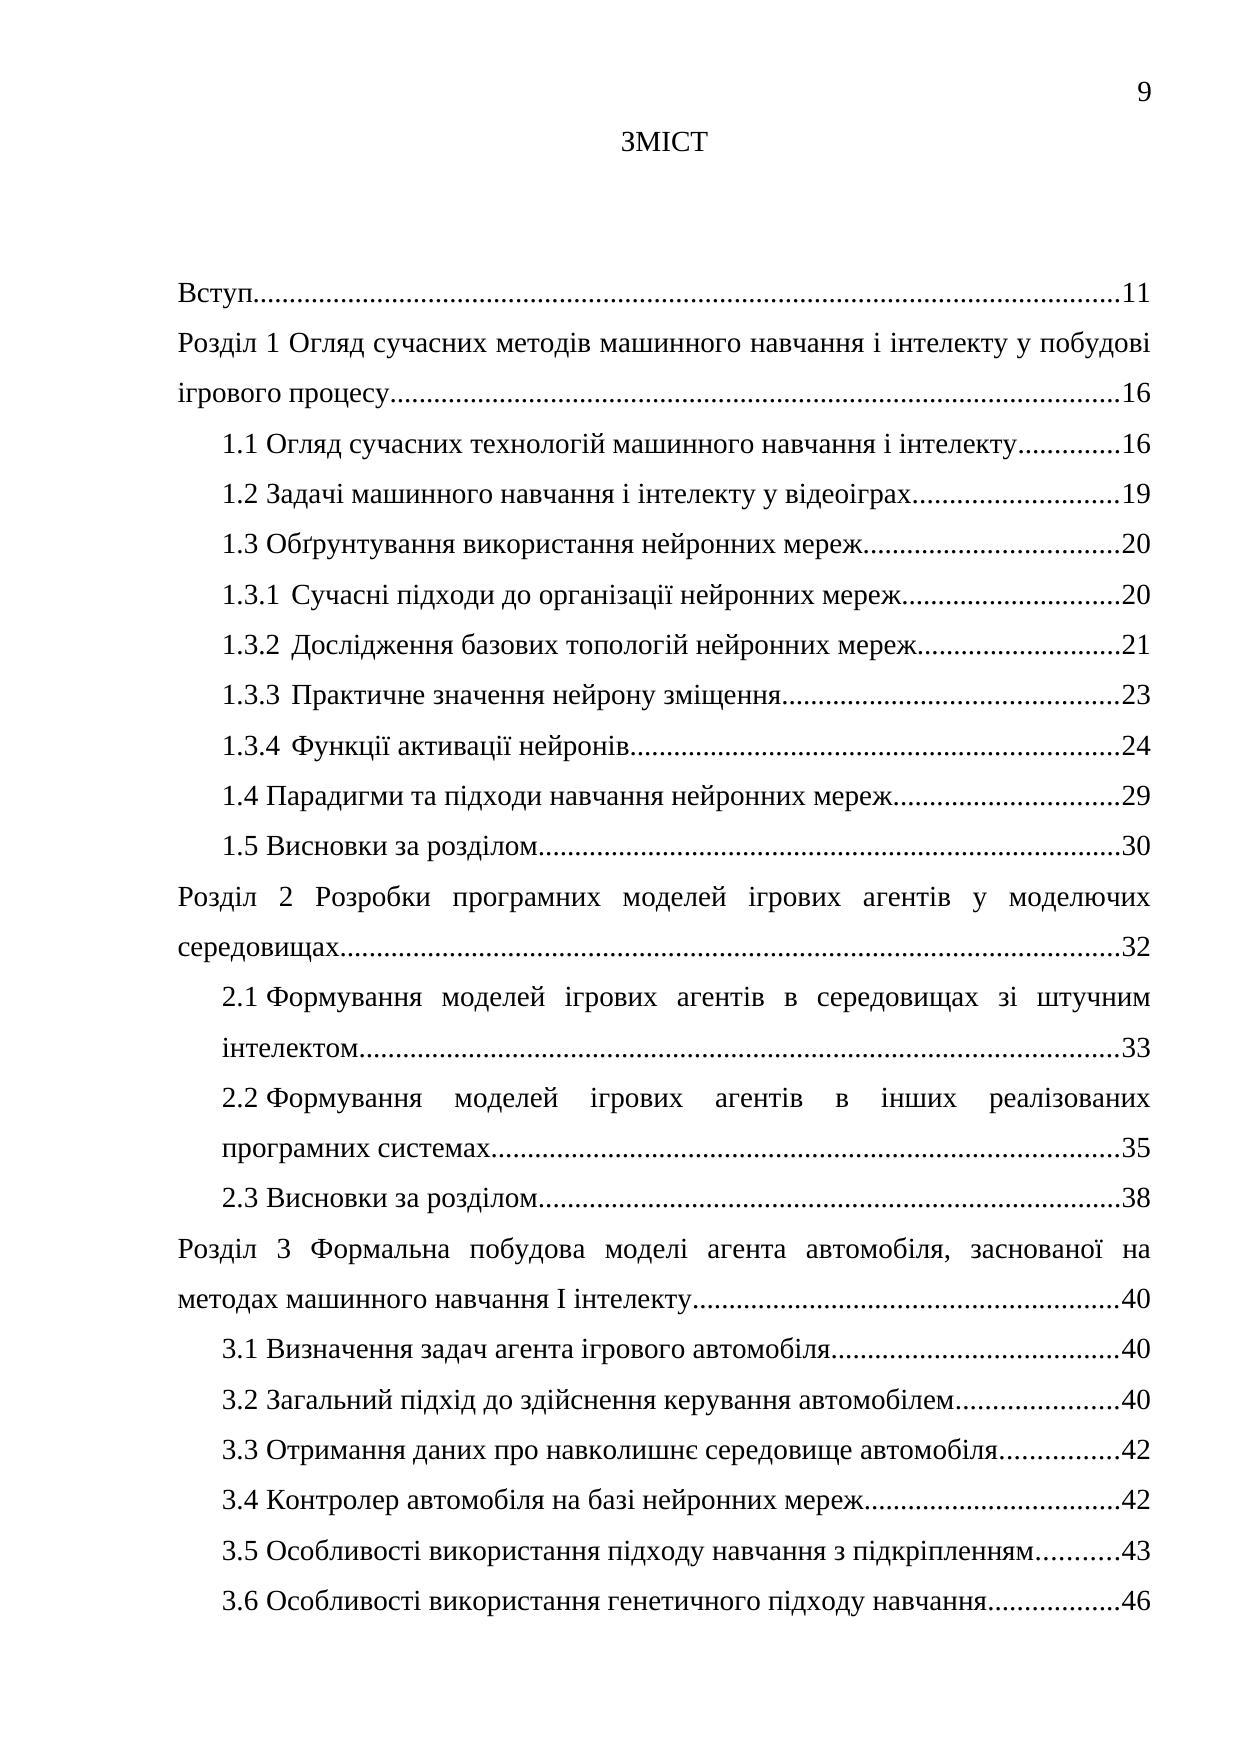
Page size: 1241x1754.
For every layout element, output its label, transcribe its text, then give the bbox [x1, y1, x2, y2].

text 1.1 Огляд сучасних технологій машинного навчання і інтелекту 16 [222, 426, 1152, 459]
text Розділ 2 Розробки програмних моделей ігрових агентів у моделючих середовищах 32 [177, 879, 1152, 963]
text 3.2 Загальний підхід до здійснення керування автомобілем 40 [222, 1382, 1152, 1415]
text 3.5 Особливості використання підходу навчання з підкріпленням 43 [222, 1533, 1152, 1566]
text 1.2 Задачі машинного навчання і інтелекту у відеоіграх 19 [222, 476, 1152, 510]
text 1.4 Парадигми та підходи навчання нейронних мереж 29 [222, 778, 1152, 812]
text 3.1 Визначення задач агента ігрового автомобіля 40 [222, 1332, 1152, 1365]
text 3.3 Отримання даних про навколишнє середовище автомобіля 42 [222, 1432, 1152, 1466]
text Розділ 3 Формальна побудова моделі агента автомобіля, заснованої на методах машинного навчання І інтелекту 40 [177, 1231, 1152, 1315]
text 3.4 Контролер автомобіля на базі нейронних мереж 42 [222, 1482, 1152, 1516]
text 1.3.1 Сучасні підходи до організації нейронних мереж 20 [222, 577, 1152, 610]
text 1.3.2 Дослідження базових топологій нейронних мереж 21 [222, 627, 1152, 661]
text 3.6 Особливості використання генетичного підходу навчання 46 [222, 1583, 1152, 1617]
text 2.1 Формування моделей ігрових агентів в середовищах зі штучним інтелектом 33 [222, 979, 1152, 1063]
text Розділ 1 Огляд сучасних методів машинного навчання і інтелекту у побудові ігрового процесу 16 [177, 325, 1152, 409]
text 2.3 Висновки за розділом 38 [222, 1181, 1152, 1214]
text 2.2 Формування моделей ігрових агентів в інших реалізованих програмних системах 35 [222, 1080, 1152, 1164]
text Вступ 11 [177, 275, 1152, 308]
title Зміст [177, 124, 1152, 158]
text 1.3 Обґрунтування використання нейронних мереж 20 [222, 527, 1152, 560]
text 1.3.3 Практичне значення нейрону зміщення 23 [222, 677, 1152, 711]
text 1.3.4 Функції активації нейронів 24 [222, 728, 1152, 761]
text 1.5 Висновки за розділом 30 [222, 828, 1152, 862]
